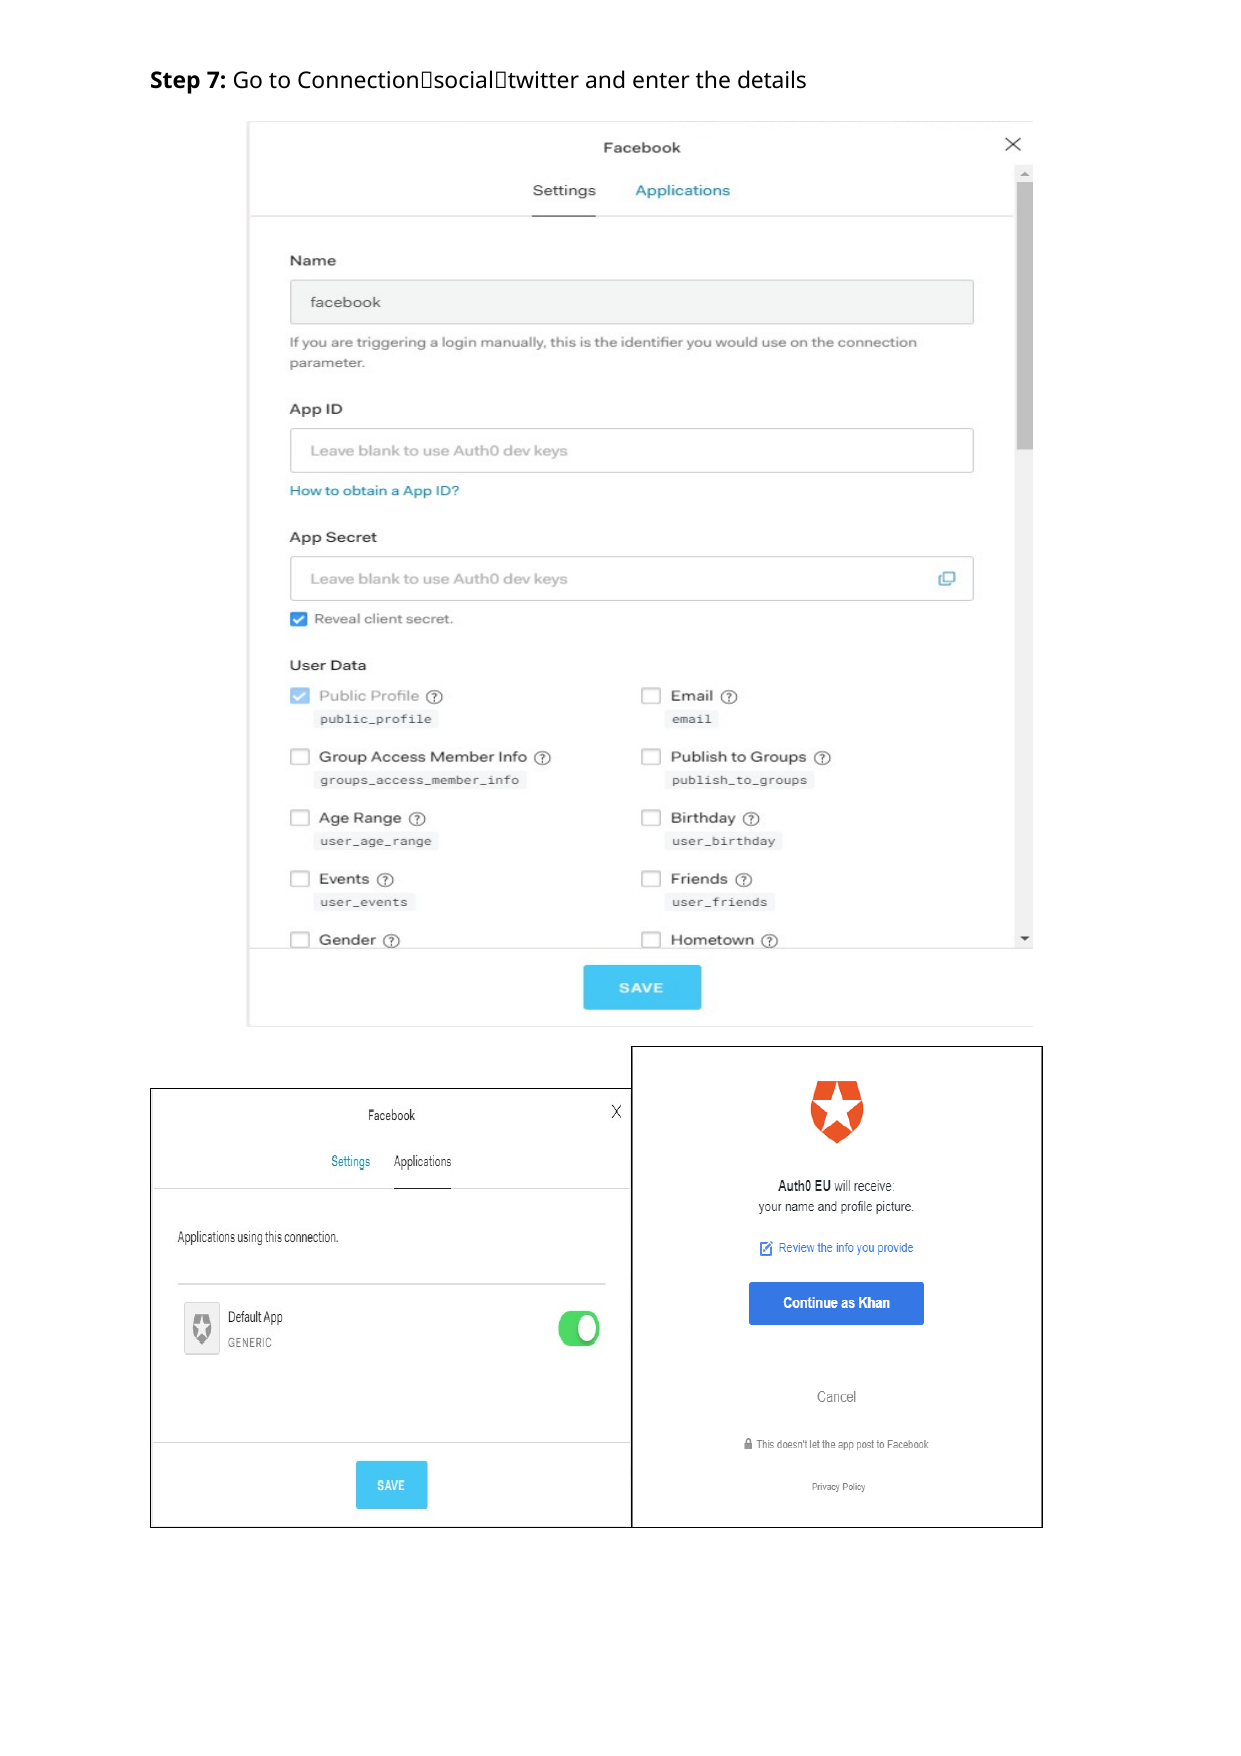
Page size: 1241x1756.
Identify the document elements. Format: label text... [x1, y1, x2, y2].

text Step 7: Go to Connectionsocialtwitter and enter the details [150, 64, 1240, 95]
picture [632, 1047, 1042, 1527]
picture [151, 1089, 631, 1527]
picture [246, 121, 1033, 1027]
